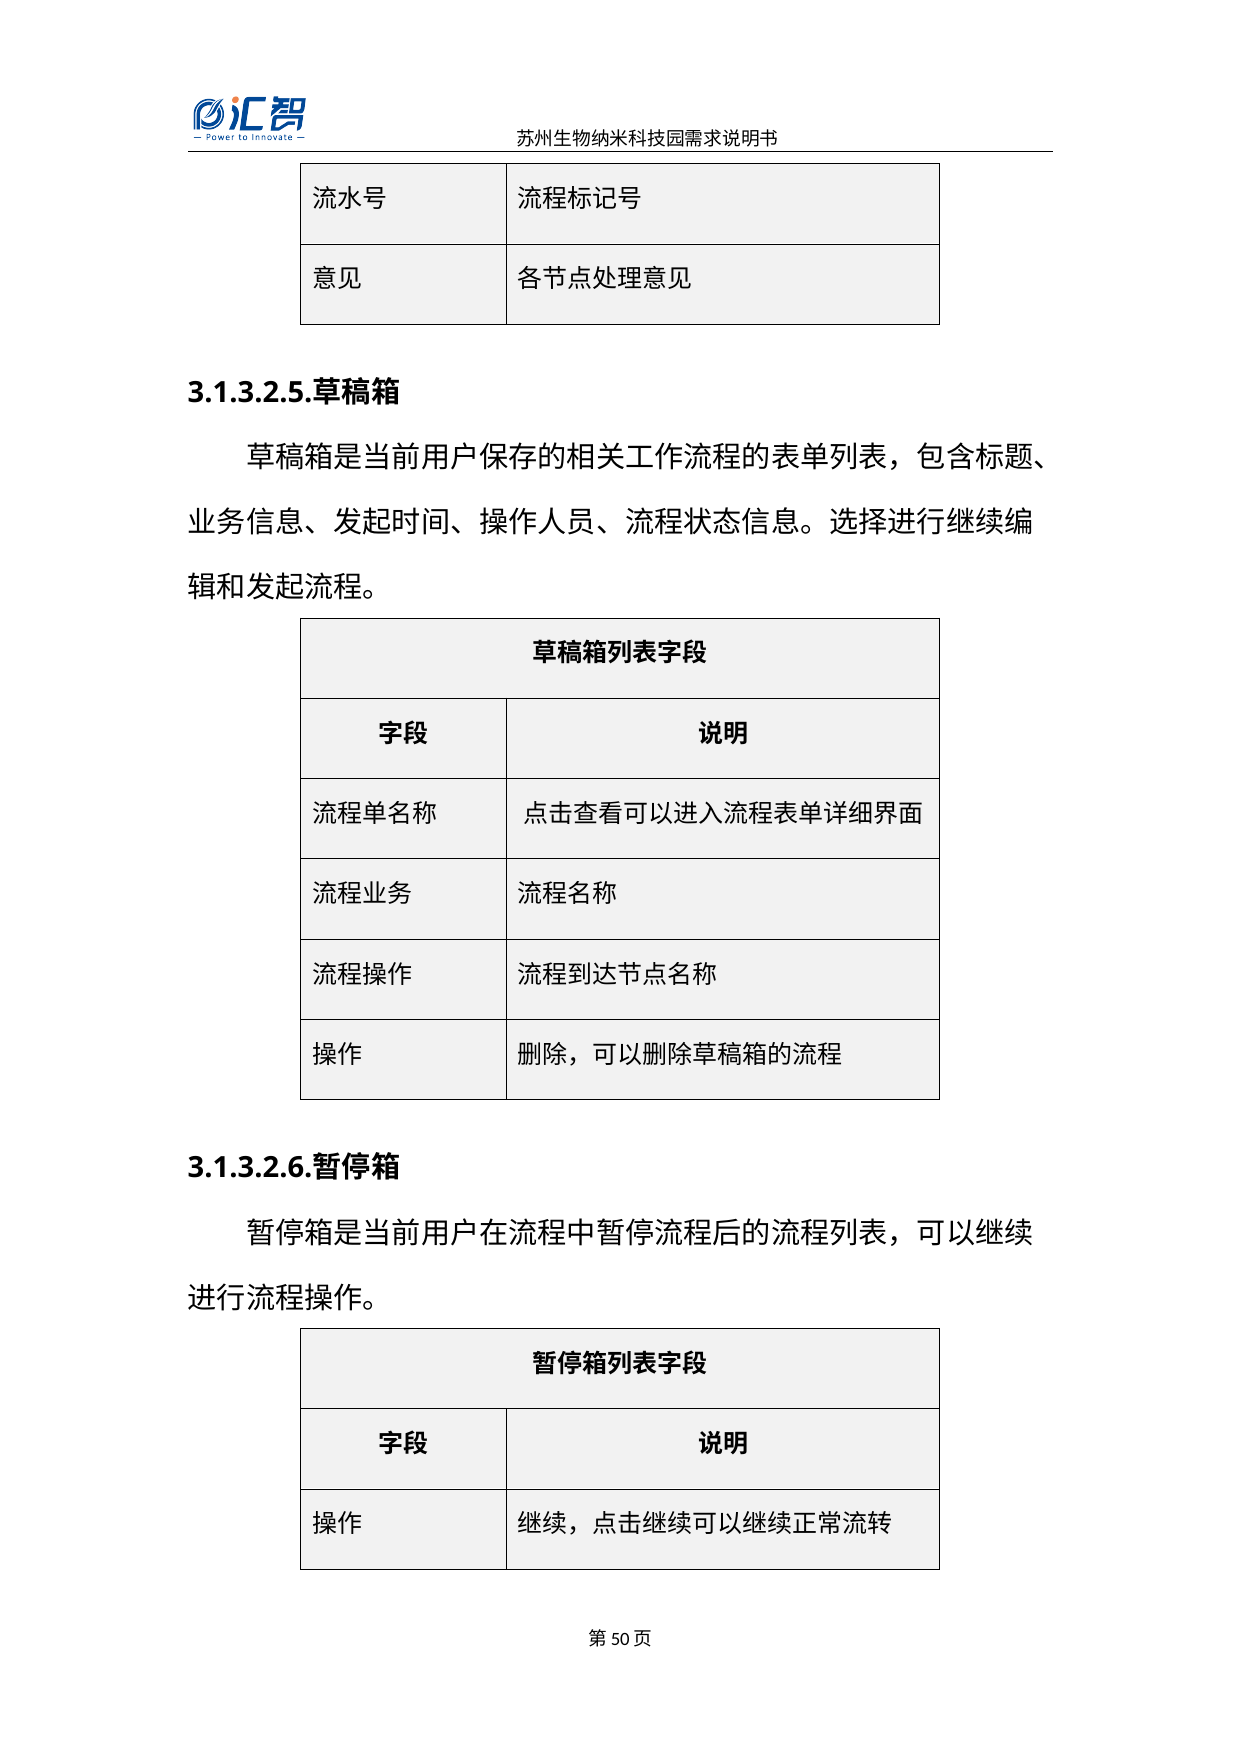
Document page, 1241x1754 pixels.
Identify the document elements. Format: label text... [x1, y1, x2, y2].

table_cell 点击查看可以进入流程表单详细界面 [507, 779, 939, 858]
table_cell 操作 [301, 1490, 506, 1569]
text 草稿箱是当前用户保存的相关工作流程的表单列表，包含标题、业务信息、发起时间、操作人员、流程状态信息。选择进行继续编辑和发起流程。 [187, 422, 1053, 617]
table_cell 操作 [301, 1020, 506, 1099]
text 暂停箱是当前用户在流程中暂停流程后的流程列表，可以继续进行流程操作。 [187, 1198, 1053, 1328]
table_cell 各节点处理意见 [507, 245, 939, 324]
table_cell 意见 [301, 245, 506, 324]
table_cell 流程到达节点名称 [507, 940, 939, 1019]
table_cell 流程单名称 [301, 779, 506, 858]
table_cell 流程标记号 [507, 164, 939, 243]
table_cell 流程名称 [507, 859, 939, 939]
table_cell 字段 [301, 1409, 506, 1488]
table_header 草稿箱列表字段 [301, 619, 939, 698]
subtitle 3.1.3.2.5.草稿箱 [187, 357, 1053, 422]
picture [187, 88, 313, 146]
subtitle 3.1.3.2.6.暂停箱 [187, 1133, 1053, 1198]
table_cell 说明 [507, 1409, 939, 1488]
table_cell 说明 [507, 699, 939, 778]
table_cell 继续，点击继续可以继续正常流转 [507, 1490, 939, 1569]
table_cell 流程操作 [301, 940, 506, 1019]
table_cell 流程业务 [301, 859, 506, 939]
table_cell 流水号 [301, 164, 506, 243]
table_cell 删除，可以删除草稿箱的流程 [507, 1020, 939, 1099]
table_cell 字段 [301, 699, 506, 778]
table_header 暂停箱列表字段 [301, 1329, 939, 1408]
